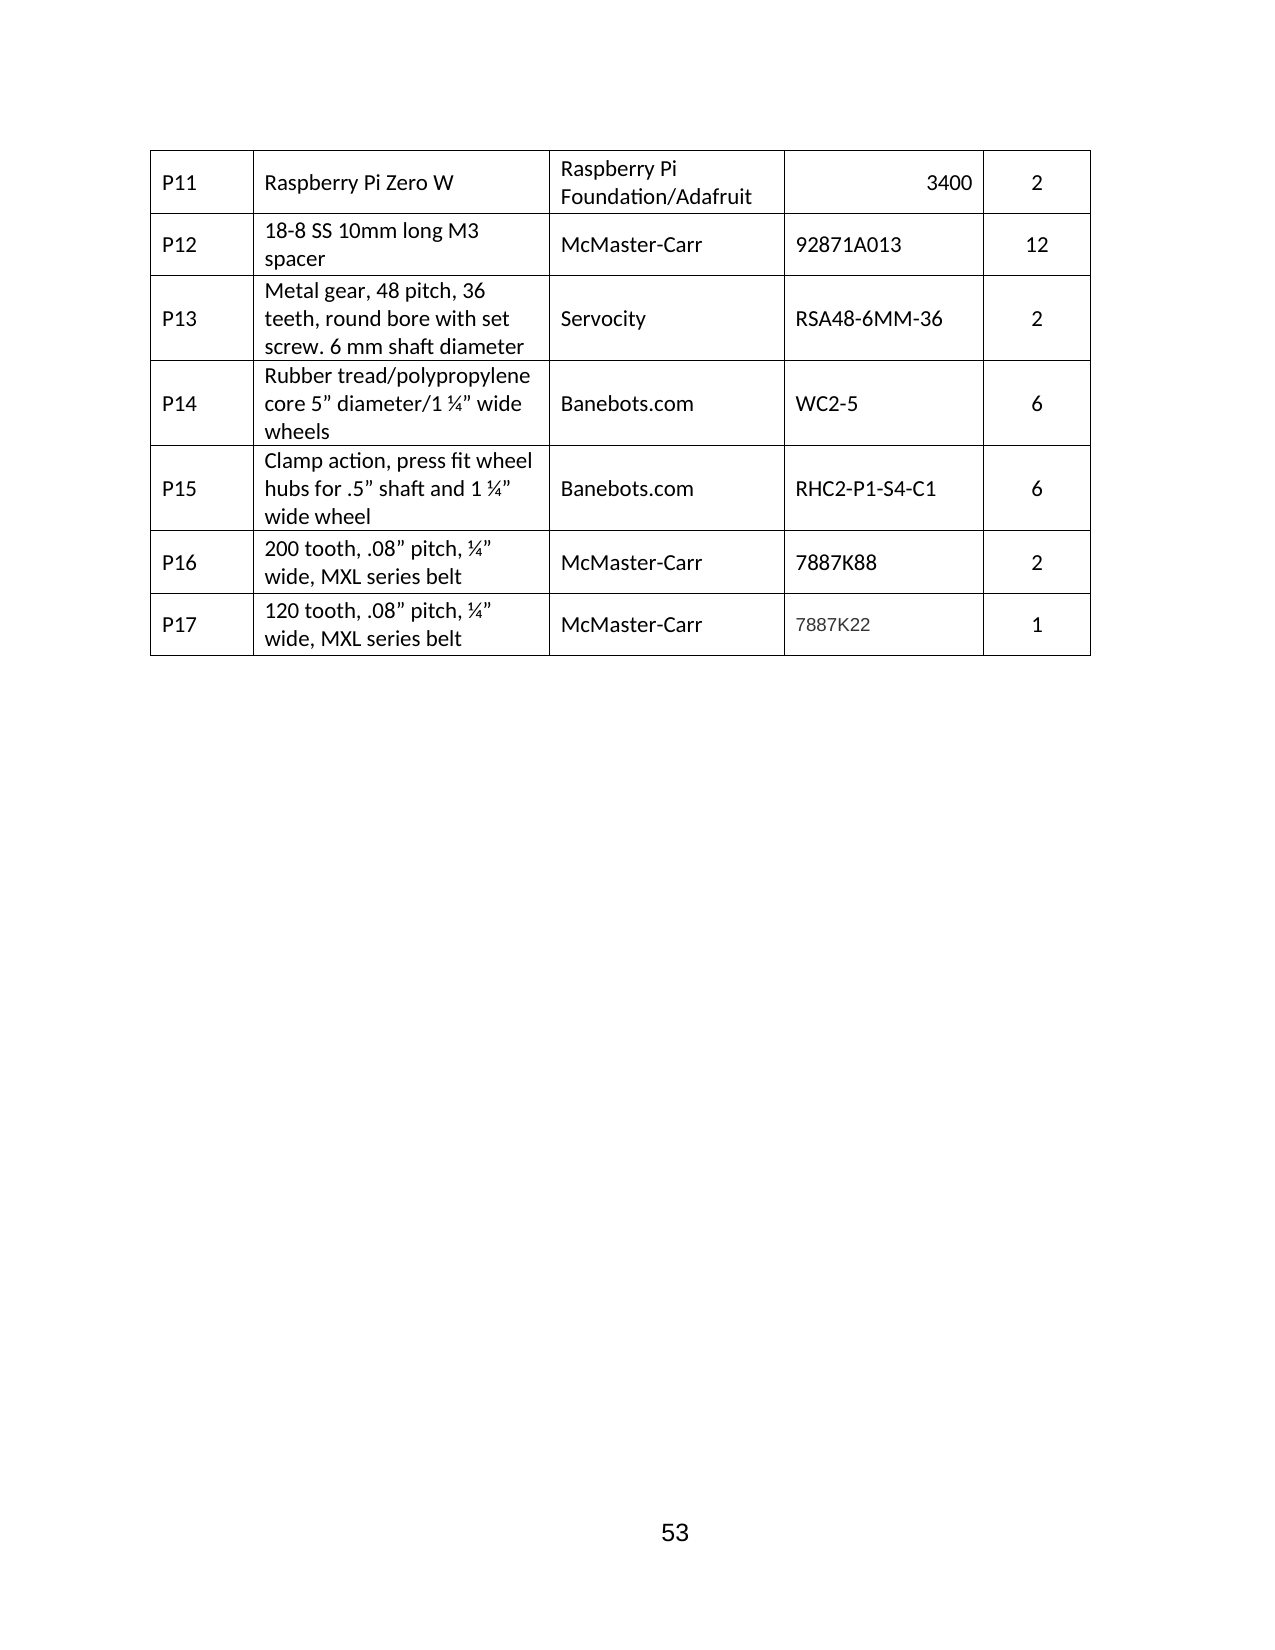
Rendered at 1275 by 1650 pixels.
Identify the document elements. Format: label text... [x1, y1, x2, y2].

table_cell RHC2-P1-S4-C1 [785, 446, 983, 530]
table_cell 6 [984, 361, 1090, 445]
table_cell Clamp action, press fit wheel hubs for .5” shaft and 1 ¼” wide wheel [254, 446, 549, 530]
table_cell Metal gear, 48 pitch, 36 teeth, round bore with set screw. 6 mm shaft diameter [254, 276, 549, 360]
table_cell P13 [151, 276, 253, 360]
table_cell 3400 [785, 151, 983, 212]
table_cell 18-8 SS 10mm long M3 spacer [254, 214, 549, 275]
table_cell WC2-5 [785, 361, 983, 445]
table_cell Rubber tread/polypropylene core 5” diameter/1 ¼” wide wheels [254, 361, 549, 445]
table_cell Banebots.com [550, 446, 784, 530]
table_cell McMaster-Carr [550, 214, 784, 275]
table_cell 12 [984, 214, 1090, 275]
table_cell 2 [984, 151, 1090, 212]
table_cell Servocity [550, 276, 784, 360]
table_cell RSA48-6MM-36 [785, 276, 983, 360]
table_cell 1 [984, 594, 1090, 655]
table_cell Banebots.com [550, 361, 784, 445]
table_cell P17 [151, 594, 253, 655]
table_cell 120 tooth, .08” pitch, ¼” wide, MXL series belt [254, 594, 549, 655]
table_cell 7887K88 [785, 531, 983, 593]
table_cell P11 [151, 151, 253, 212]
table_cell 2 [984, 276, 1090, 360]
table_cell 2 [984, 531, 1090, 593]
table_cell Raspberry Pi Zero W [254, 151, 549, 212]
table_cell 200 tooth, .08” pitch, ¼” wide, MXL series belt [254, 531, 549, 593]
table_cell 6 [984, 446, 1090, 530]
table_cell McMaster-Carr [550, 594, 784, 655]
table_cell McMaster-Carr [550, 531, 784, 593]
table_cell P12 [151, 214, 253, 275]
table_cell P16 [151, 531, 253, 593]
table_cell P14 [151, 361, 253, 445]
table_cell Raspberry Pi Foundation/Adafruit [550, 151, 784, 212]
table_cell 7887K22 [785, 594, 983, 655]
table_cell P15 [151, 446, 253, 530]
table_cell 92871A013 [785, 214, 983, 275]
